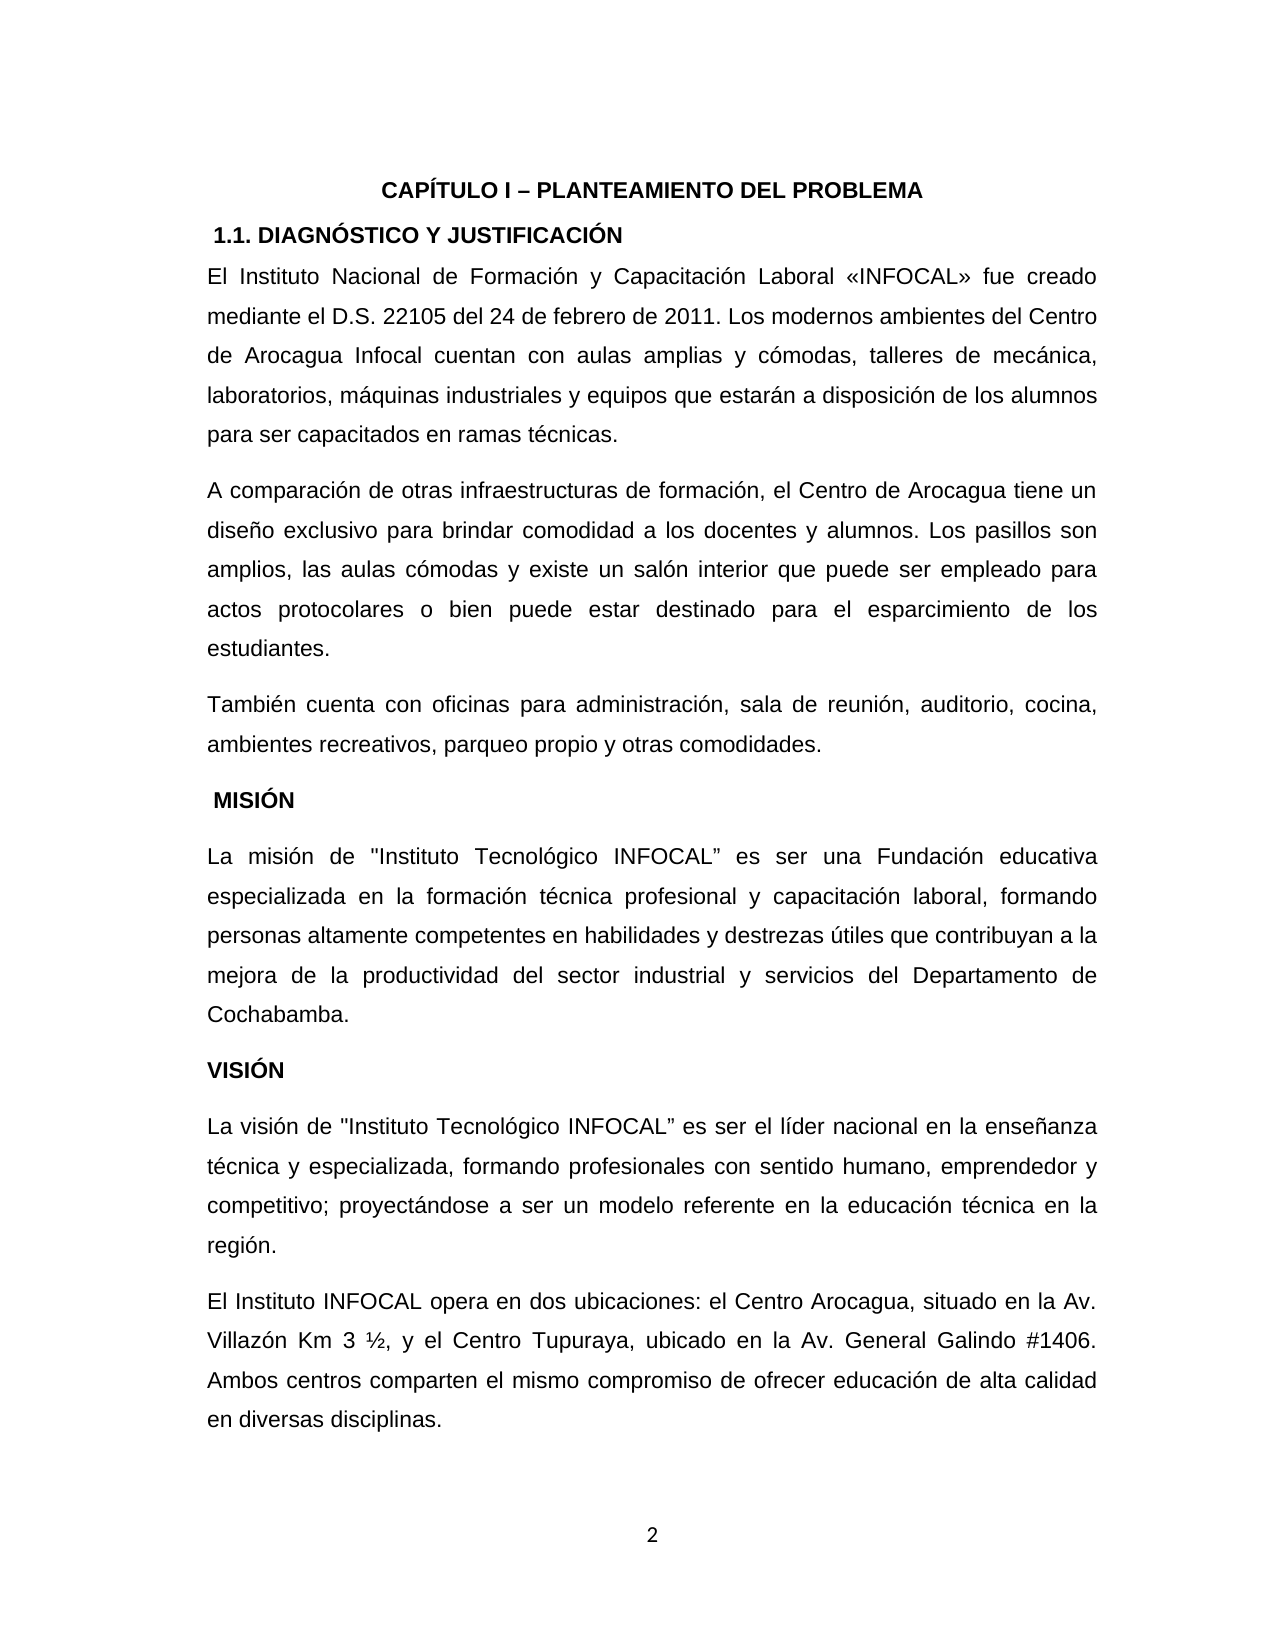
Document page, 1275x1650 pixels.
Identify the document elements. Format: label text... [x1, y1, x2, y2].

text La visión de "Instituto Tecnológico INFOCAL” es ser el líder nacional en la enseñanza técnica y especializada, formando profesionales con sentido humano, emprendedor y competitivo; proyectándose a ser un modelo referente en la educación técnica en la región. [207, 1113, 1098, 1258]
text El Instituto INFOCAL opera en dos ubicaciones: el Centro Arocagua, situado en la Av. Villazón Km 3 ½, y el Centro Tupuraya, ubicado en la Av. General Galindo #1406. Ambos centros comparten el mismo compromiso de ofrecer educación de alta calidad en diversas disciplinas. [207, 1288, 1098, 1433]
text VISIÓN [207, 1057, 1098, 1083]
subtitle 1.1. DIAGNÓSTICO Y JUSTIFICACIÓN [207, 222, 1098, 249]
subtitle CAPÍTULO I – PLANTEAMIENTO DEL PROBLEMA [207, 177, 1098, 203]
text El Instituto Nacional de Formación y Capacitación Laboral «INFOCAL» fue creado mediante el D.S. 22105 del 24 de febrero de 2011. Los modernos ambientes del Centro de Arocagua Infocal cuentan con aulas amplias y cómodas, talleres de mecánica, laboratorios, máquinas industriales y equipos que estarán a disposición de los alumnos para ser capacitados en ramas técnicas. [207, 263, 1098, 447]
text A comparación de otras infraestructuras de formación, el Centro de Arocagua tiene un diseño exclusivo para brindar comodidad a los docentes y alumnos. Los pasillos son amplios, las aulas cómodas y existe un salón interior que puede ser empleado para actos protocolares o bien puede estar destinado para el esparcimiento de los estudiantes. [207, 477, 1098, 662]
text La misión de "Instituto Tecnológico INFOCAL” es ser una Fundación educativa especializada en la formación técnica profesional y capacitación laboral, formando personas altamente competentes en habilidades y destrezas útiles que contribuyan a la mejora de la productividad del sector industrial y servicios del Departamento de Cochabamba. [207, 843, 1098, 1027]
text MISIÓN [207, 787, 1098, 813]
text También cuenta con oficinas para administración, sala de reunión, auditorio, cocina, ambientes recreativos, parqueo propio y otras comodidades. [207, 691, 1098, 757]
